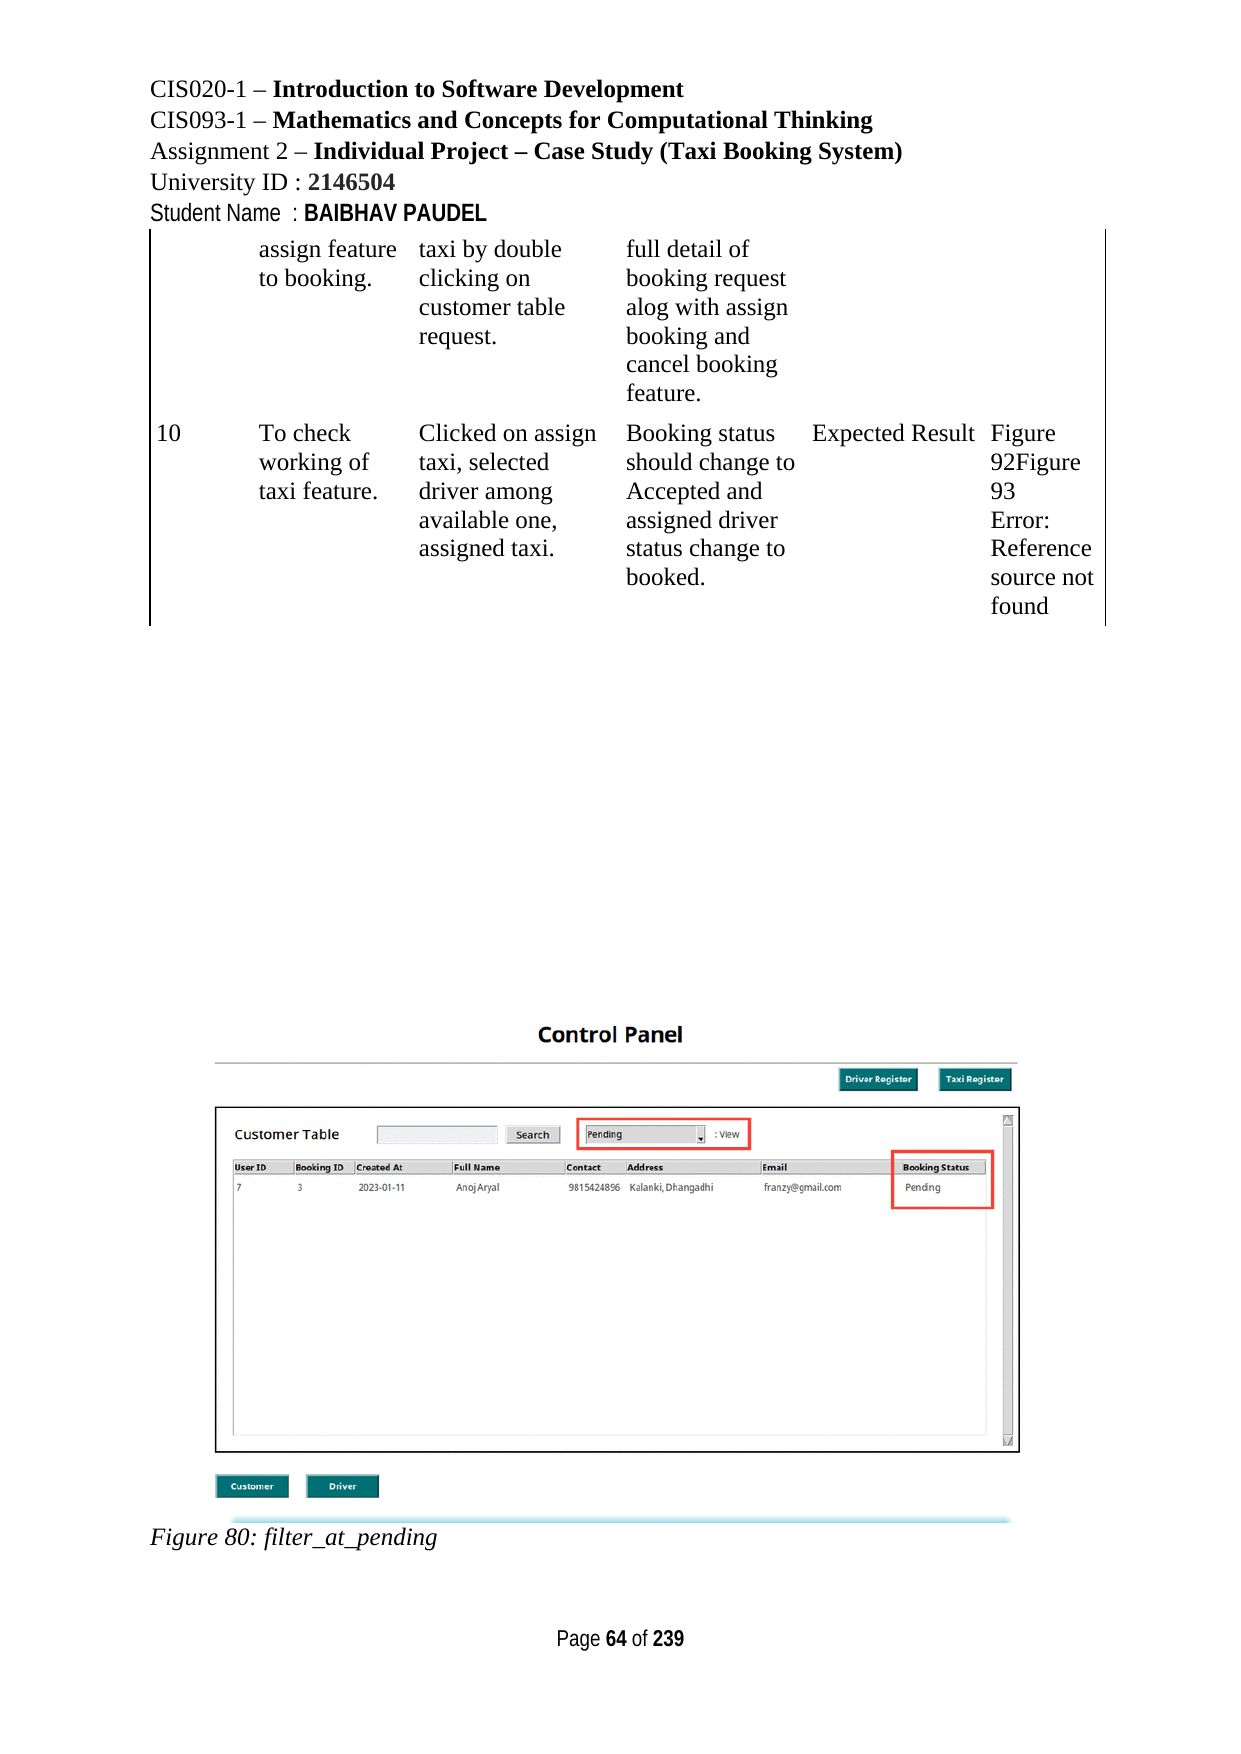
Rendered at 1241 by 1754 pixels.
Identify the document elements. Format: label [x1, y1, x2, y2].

picture [150, 993, 1091, 1523]
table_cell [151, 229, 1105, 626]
